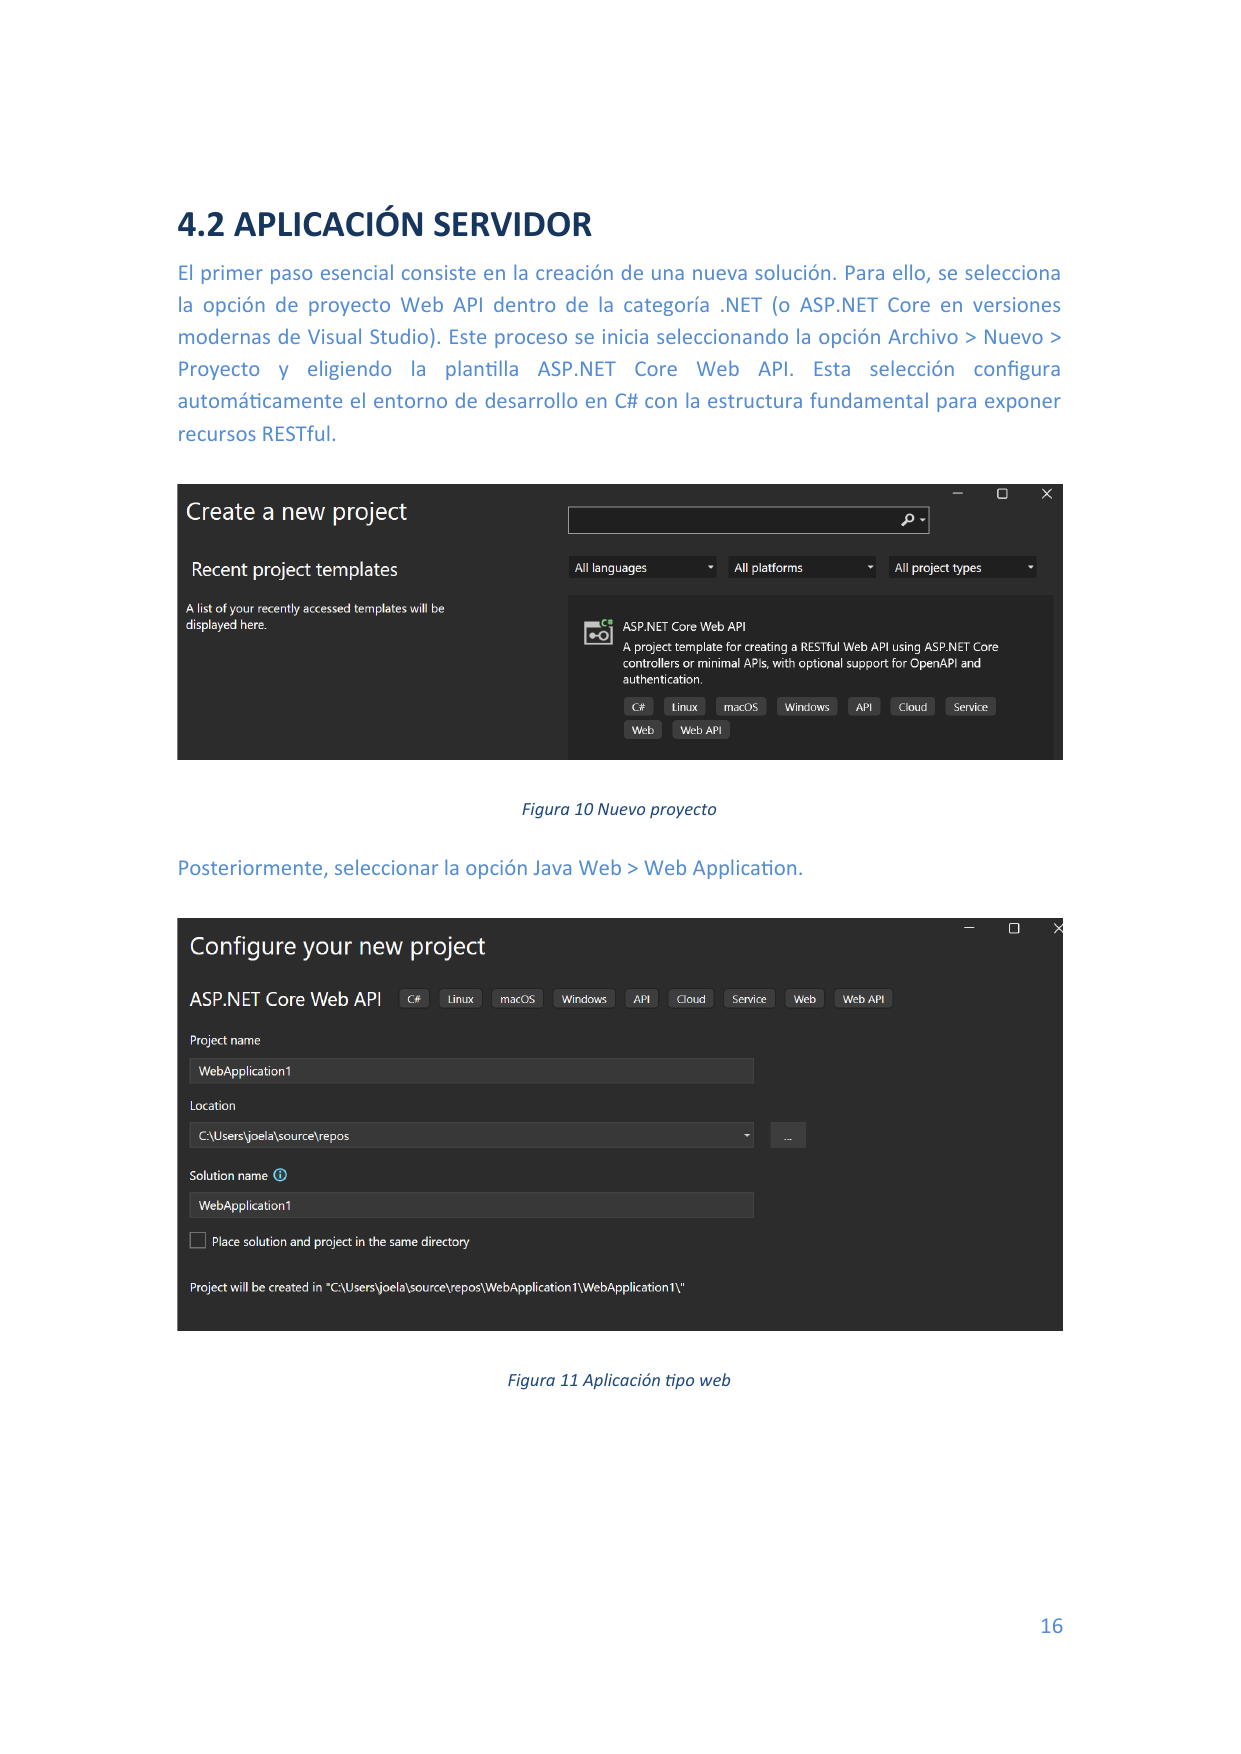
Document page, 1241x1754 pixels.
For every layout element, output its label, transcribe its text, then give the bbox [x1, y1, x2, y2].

text Figura 10 Nuevo proyecto [177, 797, 1063, 820]
subtitle 4.2 APLICACIÓN SERVIDOR [177, 199, 1063, 245]
text El primer paso esencial consiste en la creación de una nueva solución. Para ello, se selecciona la opción de proyecto Web API dentro de la categoría .NET (o ASP.NET Core en versiones modernas de Visual Studio). Este proceso se inicia seleccionando la opción Archivo > Nuevo > Proyecto y eligiendo la plantilla ASP.NET Core Web API. Esta selección configura automáticamente el entorno de desarrollo en C# con la estructura fundamental para exponer recursos RESTful. [177, 258, 1063, 447]
text Figura 11 Aplicación tipo web [177, 1368, 1063, 1391]
text Posteriormente, seleccionar la opción Java Web > Web Application. [177, 853, 1063, 881]
picture [177, 918, 1063, 1331]
picture [177, 484, 1063, 760]
